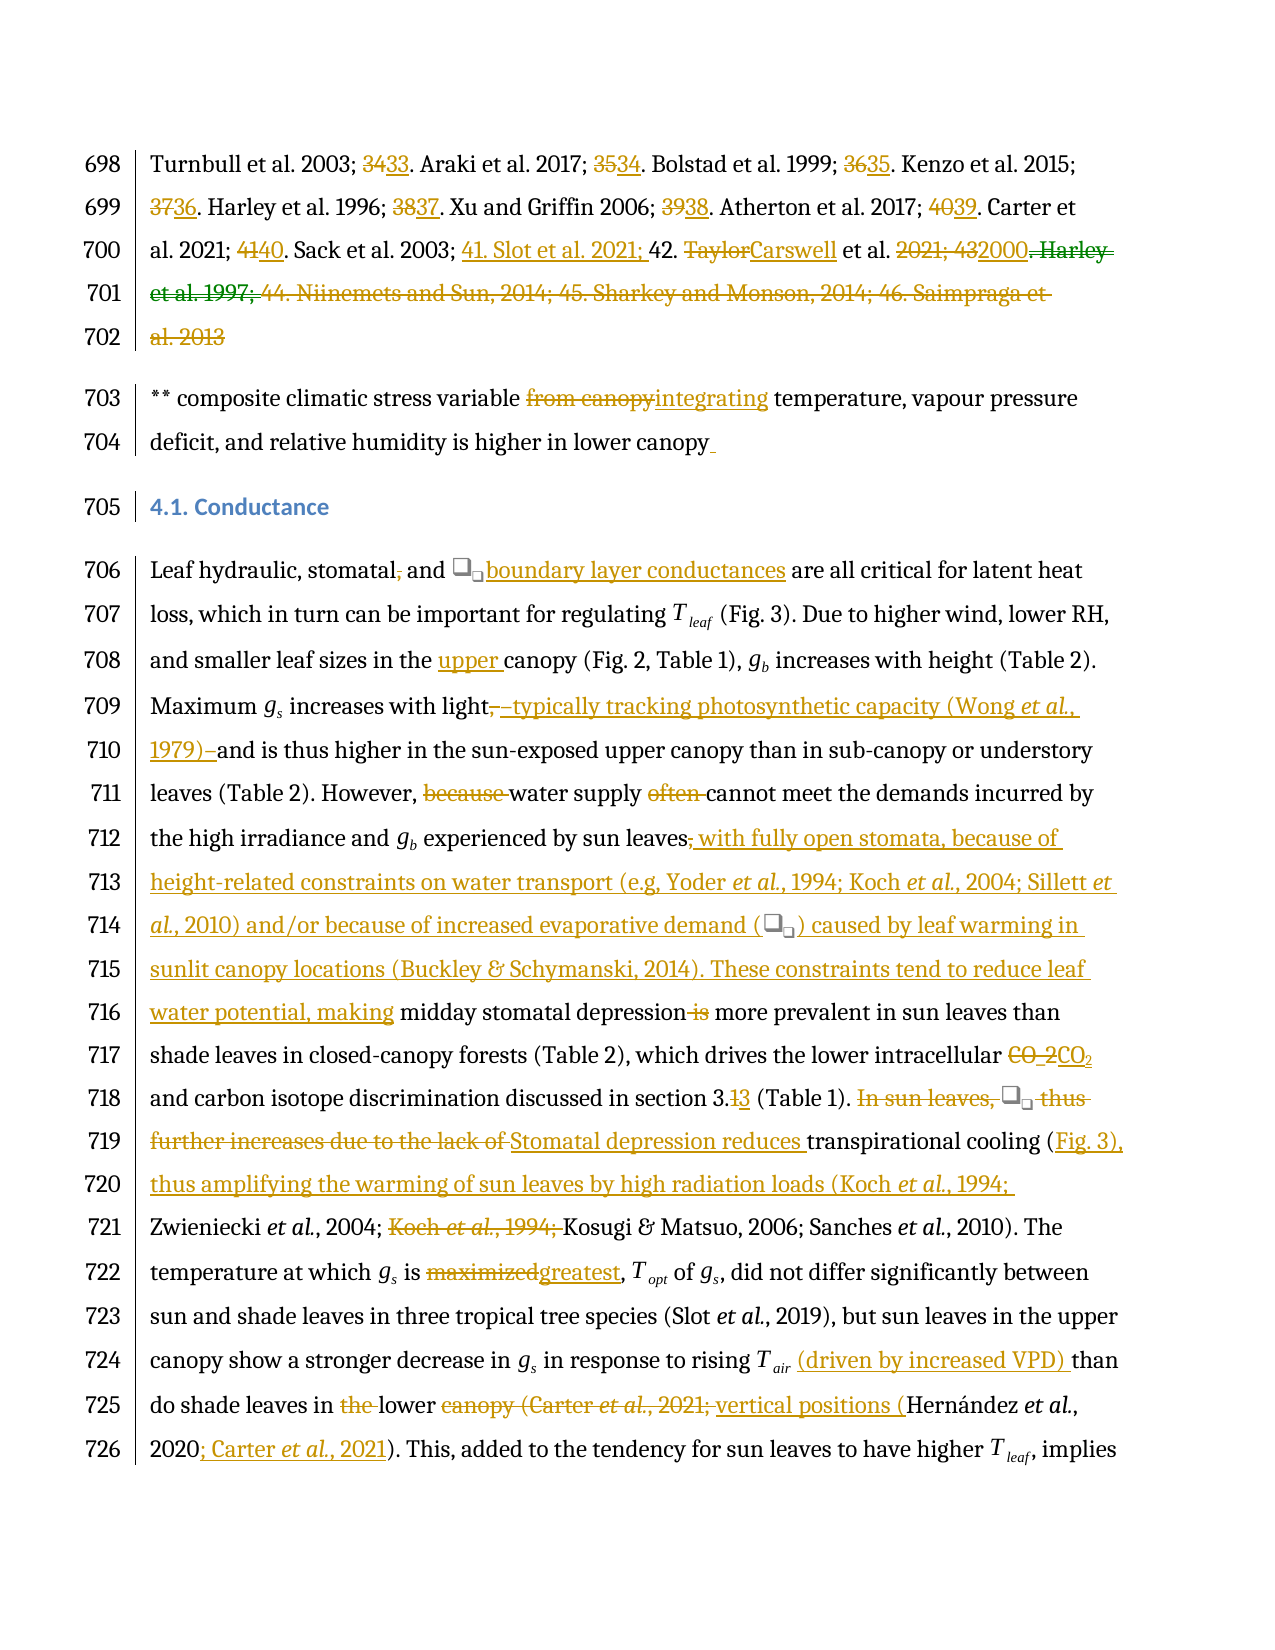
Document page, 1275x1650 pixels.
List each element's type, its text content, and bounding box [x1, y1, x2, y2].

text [150, 556, 1125, 1465]
text ** composite climatic stress variable temperature, vapour pressure deficit, and relative humidity is higher in lower canopy [150, 384, 1125, 456]
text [150, 150, 1125, 351]
subtitle 4.1. Conductance [150, 491, 1125, 522]
